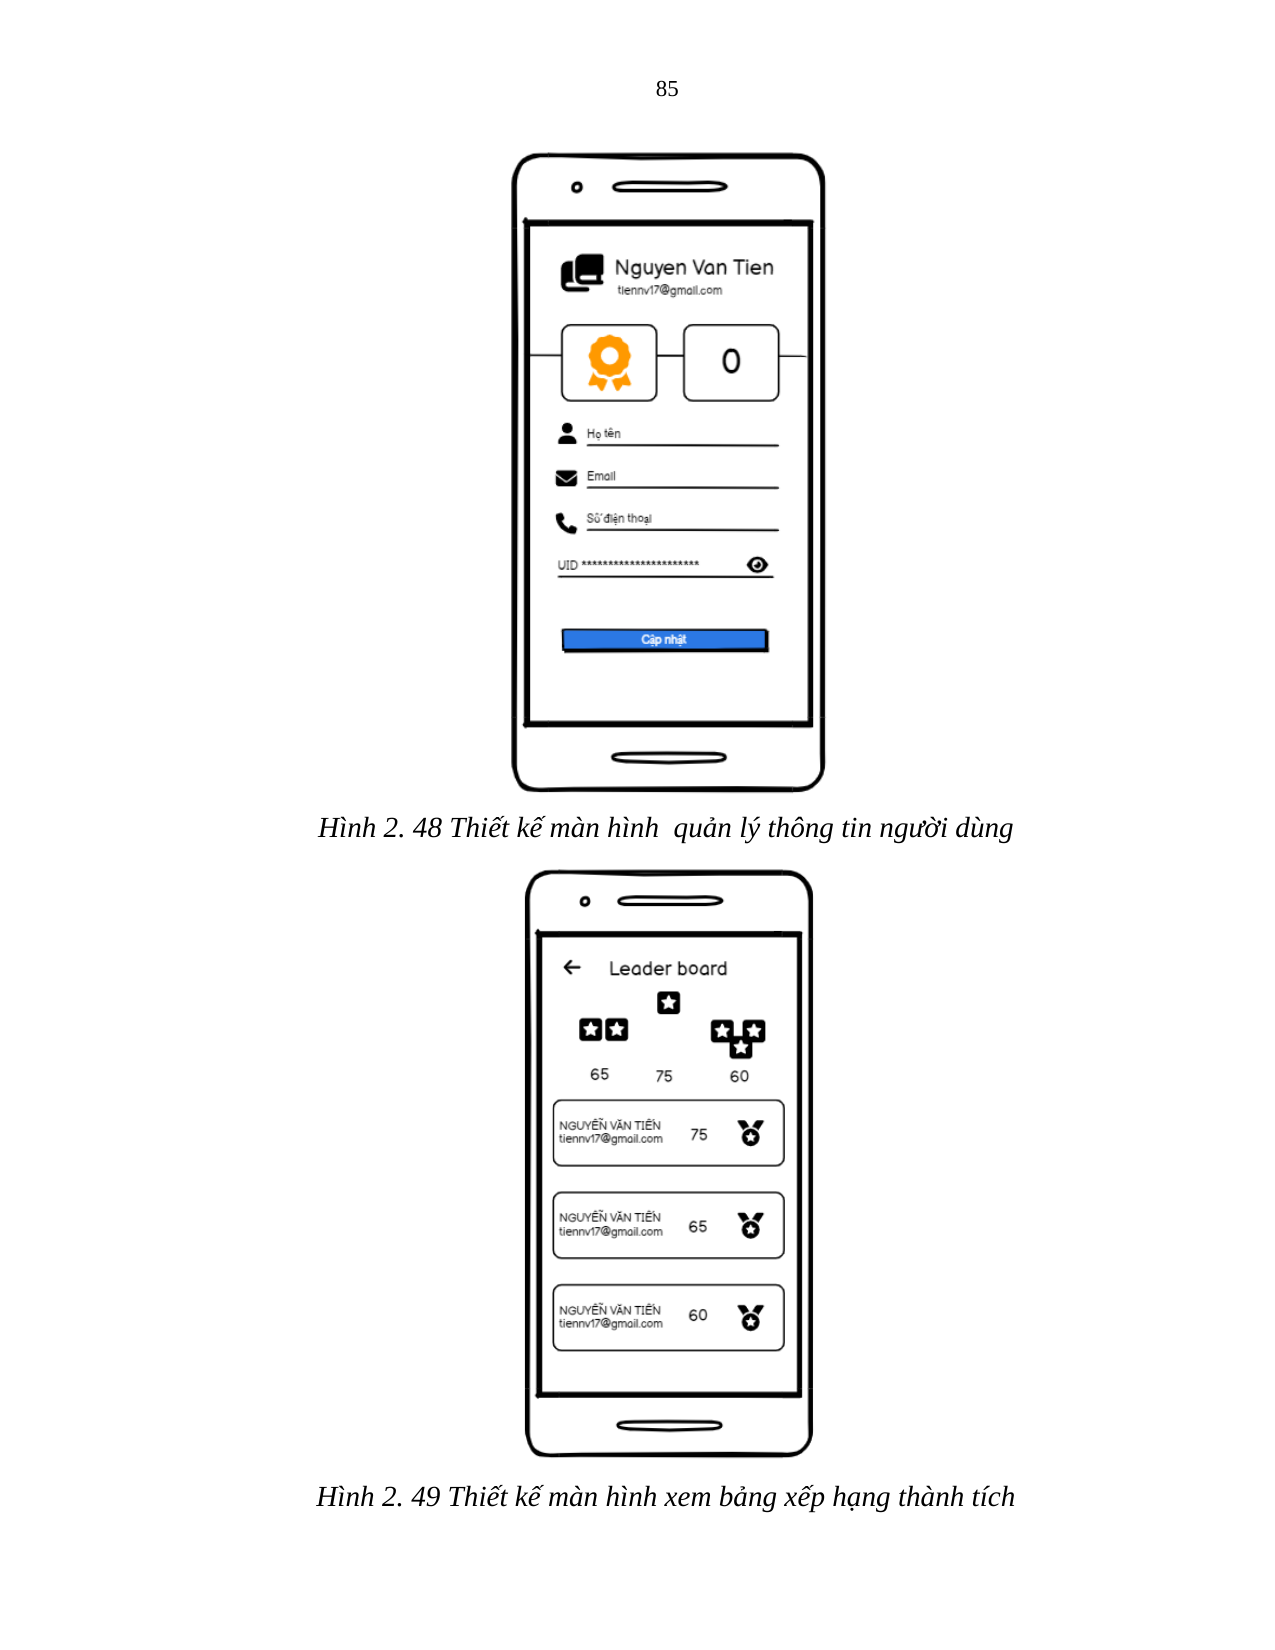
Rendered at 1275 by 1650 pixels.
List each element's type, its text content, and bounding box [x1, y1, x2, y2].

text Hình 2. 48 Thiết kế màn hình quản lý thông tin người dùng [177, 811, 1157, 844]
picture [497, 147, 838, 798]
text Hình 2. 49 Thiết kế màn hình xem bảng xếp hạng thành tích [177, 1479, 1157, 1513]
picture [512, 865, 822, 1467]
